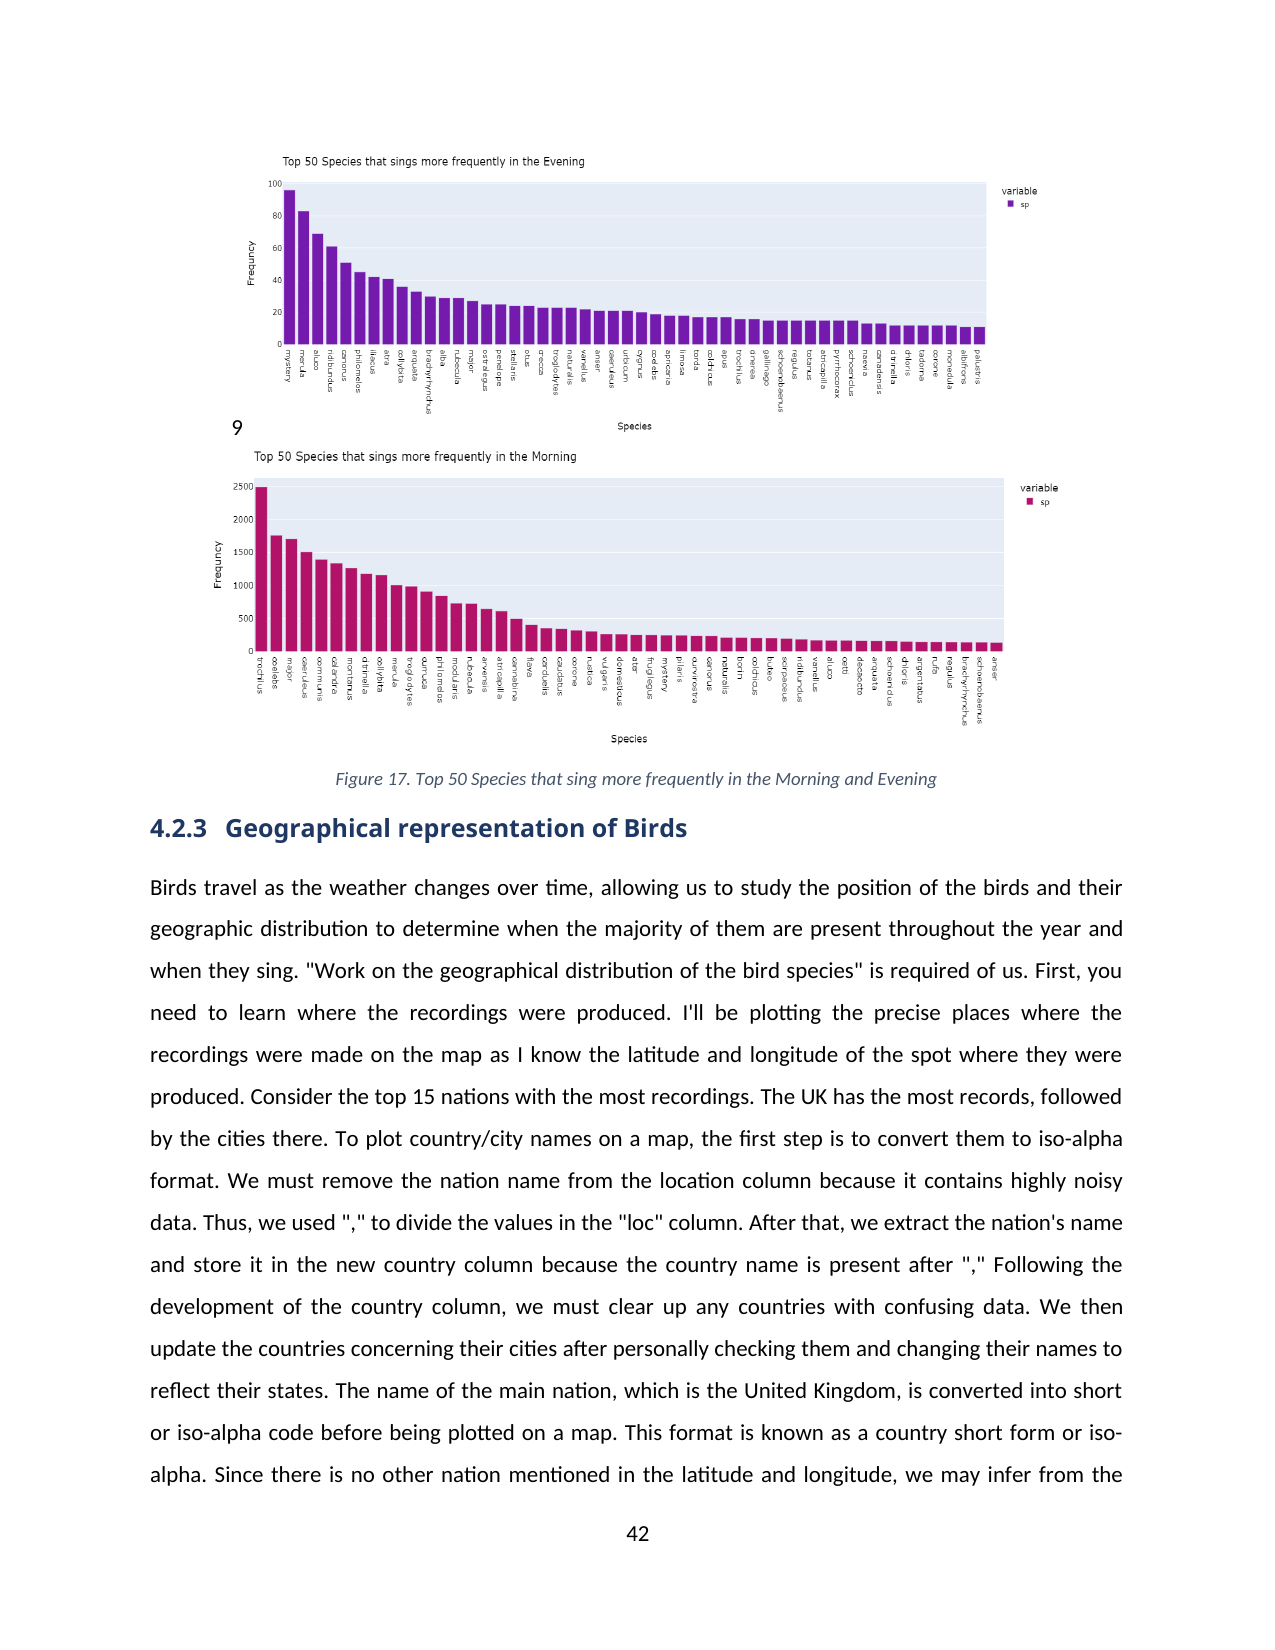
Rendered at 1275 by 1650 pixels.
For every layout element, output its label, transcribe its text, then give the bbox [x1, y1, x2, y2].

picture [242, 150, 1044, 436]
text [150, 873, 1125, 1488]
subtitle Geographical representation of Birds [150, 811, 1125, 845]
picture [211, 443, 1064, 749]
